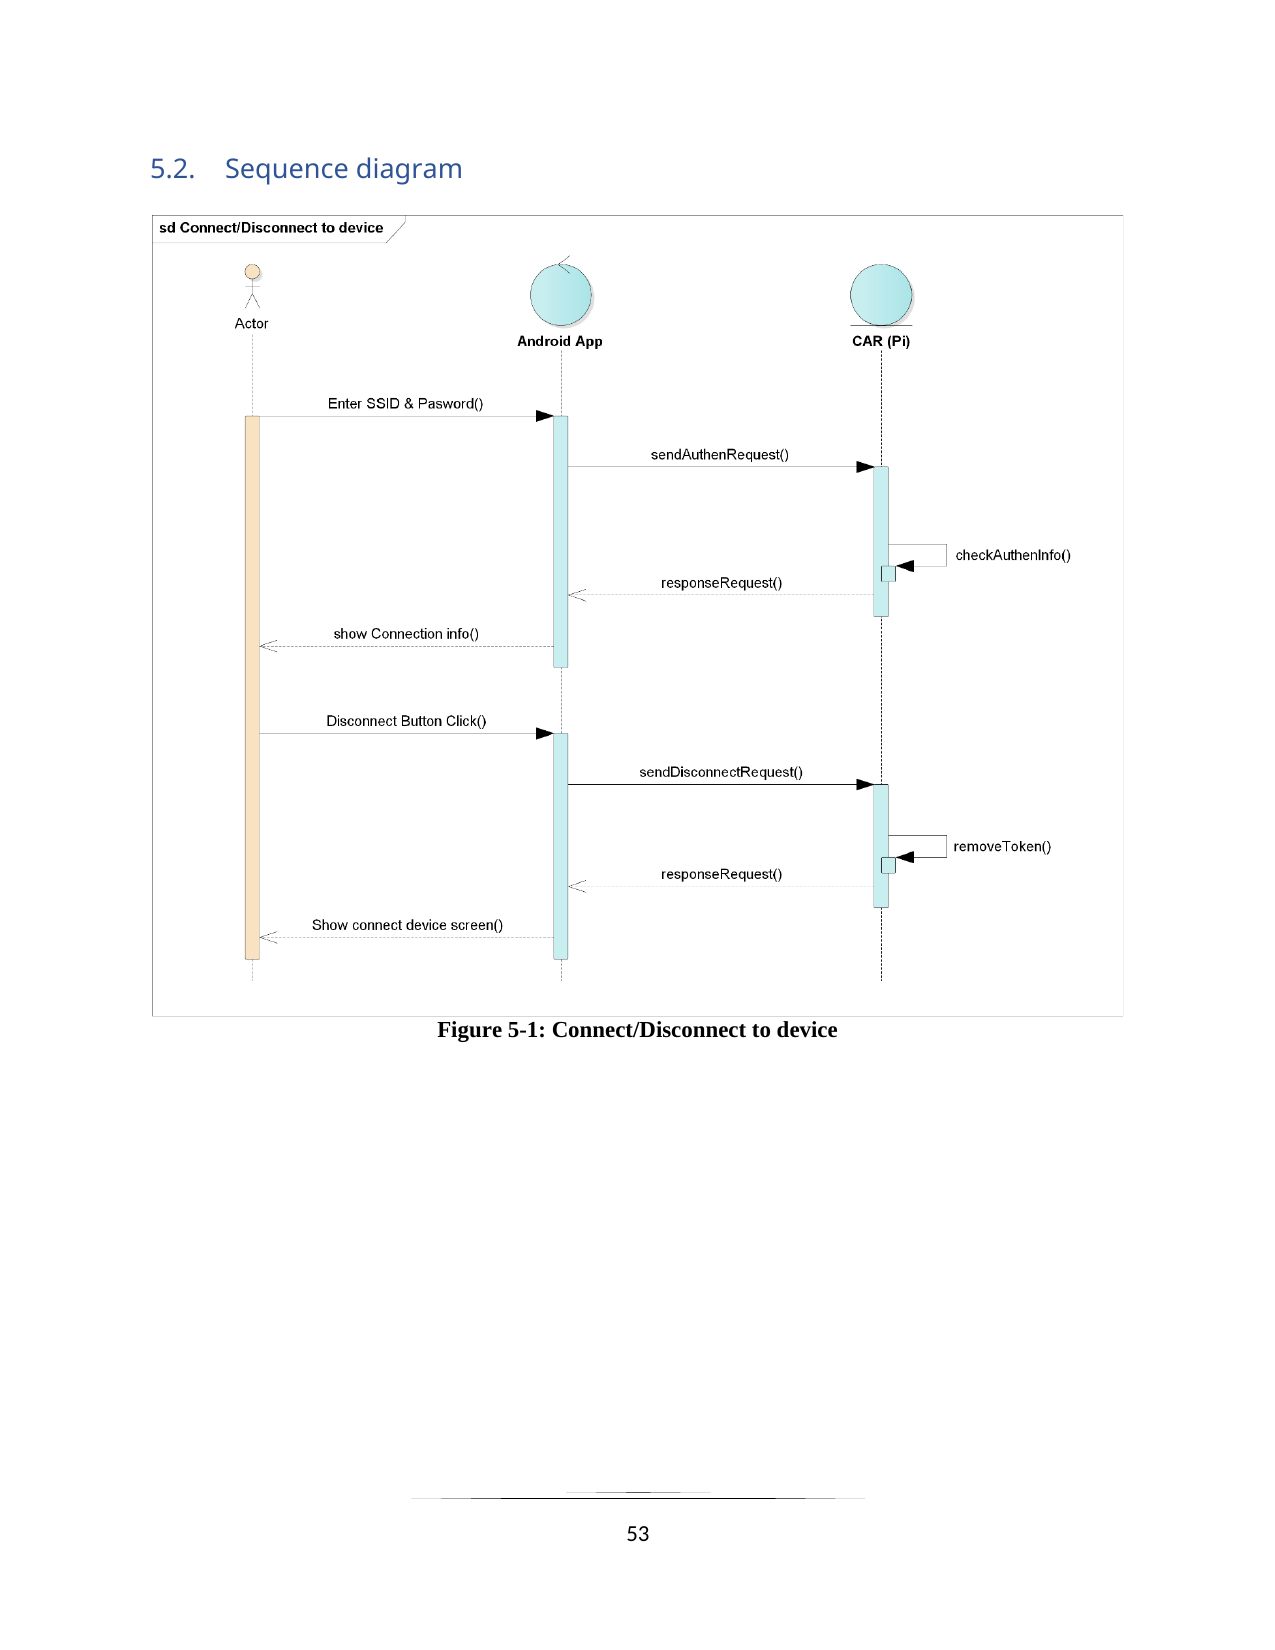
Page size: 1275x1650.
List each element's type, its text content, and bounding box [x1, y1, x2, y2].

subtitle 5.2. Sequence diagram [150, 150, 1125, 187]
text Figure 5-1: Connect/Disconnect to device [150, 1016, 1125, 1043]
picture [150, 213, 1124, 1017]
